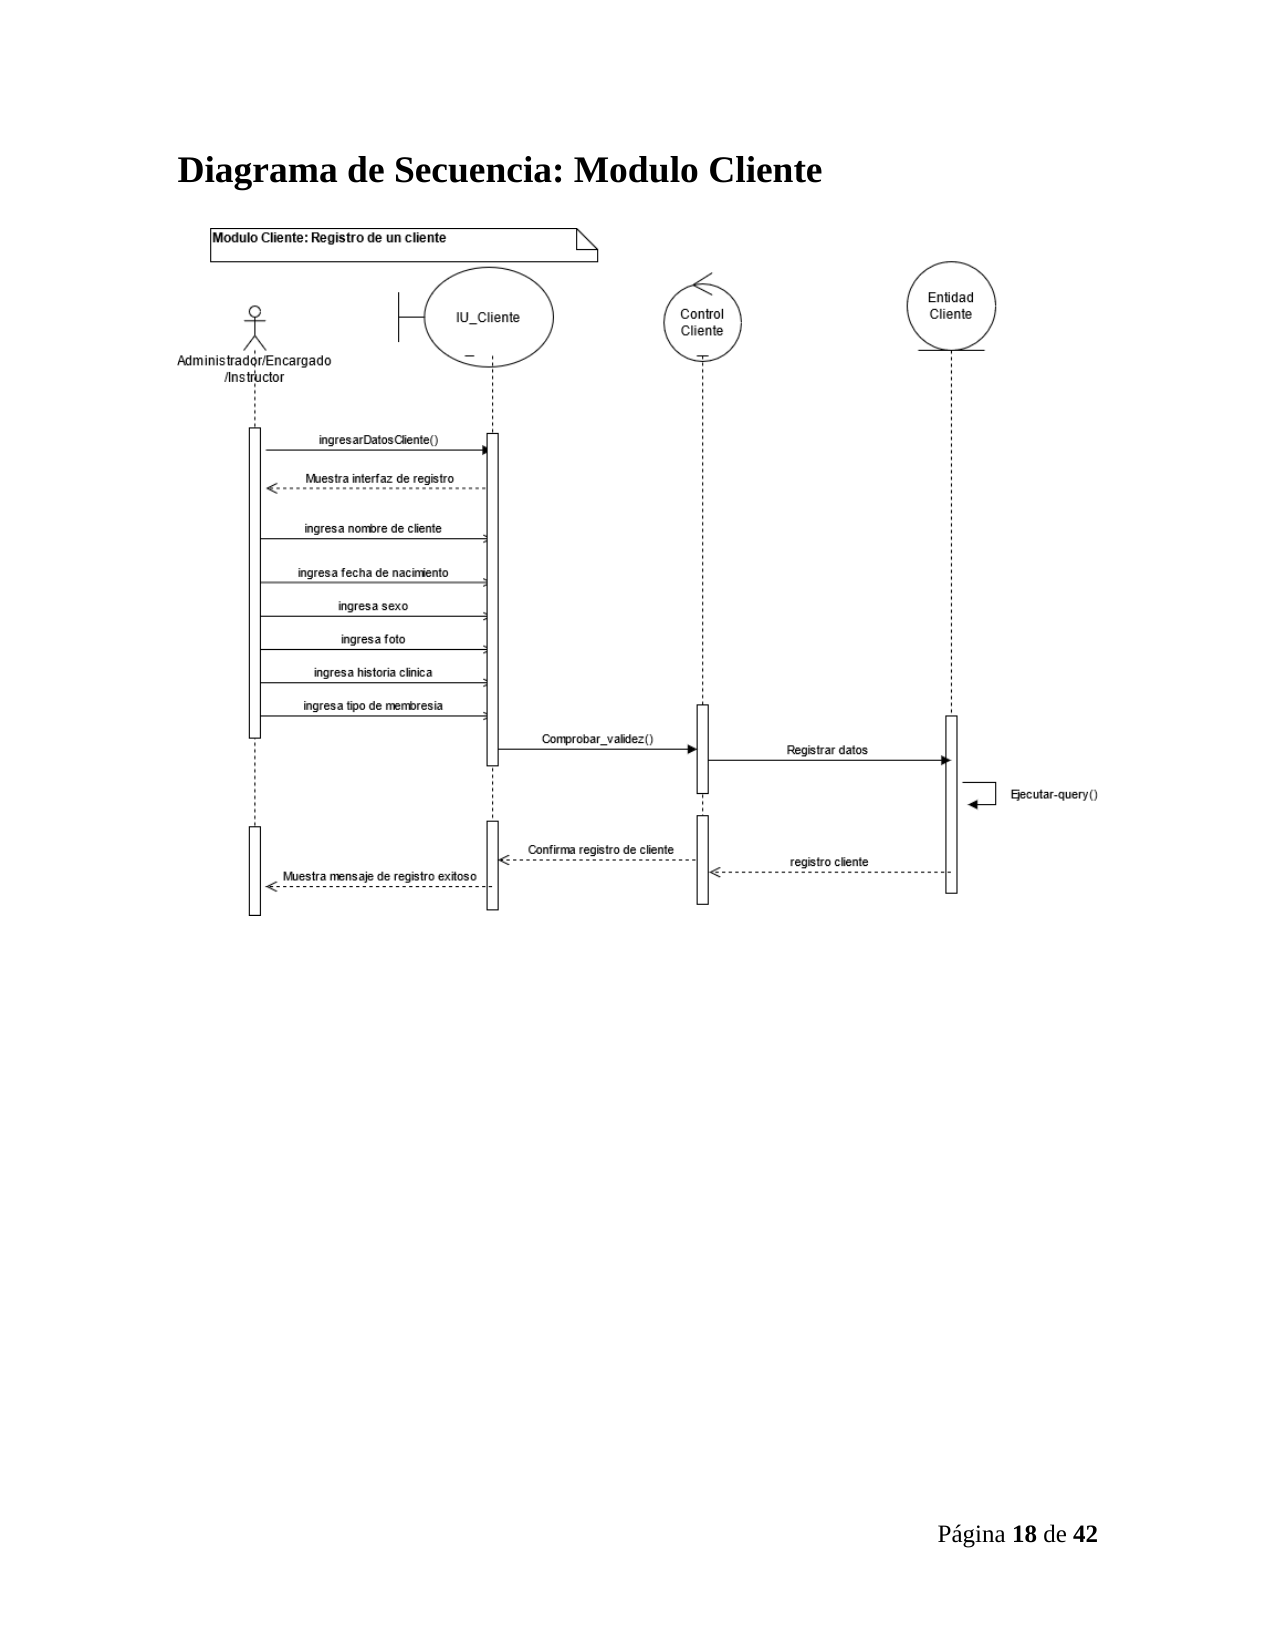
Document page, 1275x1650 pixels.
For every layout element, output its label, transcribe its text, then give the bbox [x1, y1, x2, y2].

subtitle Diagrama de Secuencia: Modulo Cliente [177, 148, 1098, 191]
picture [177, 228, 1098, 916]
